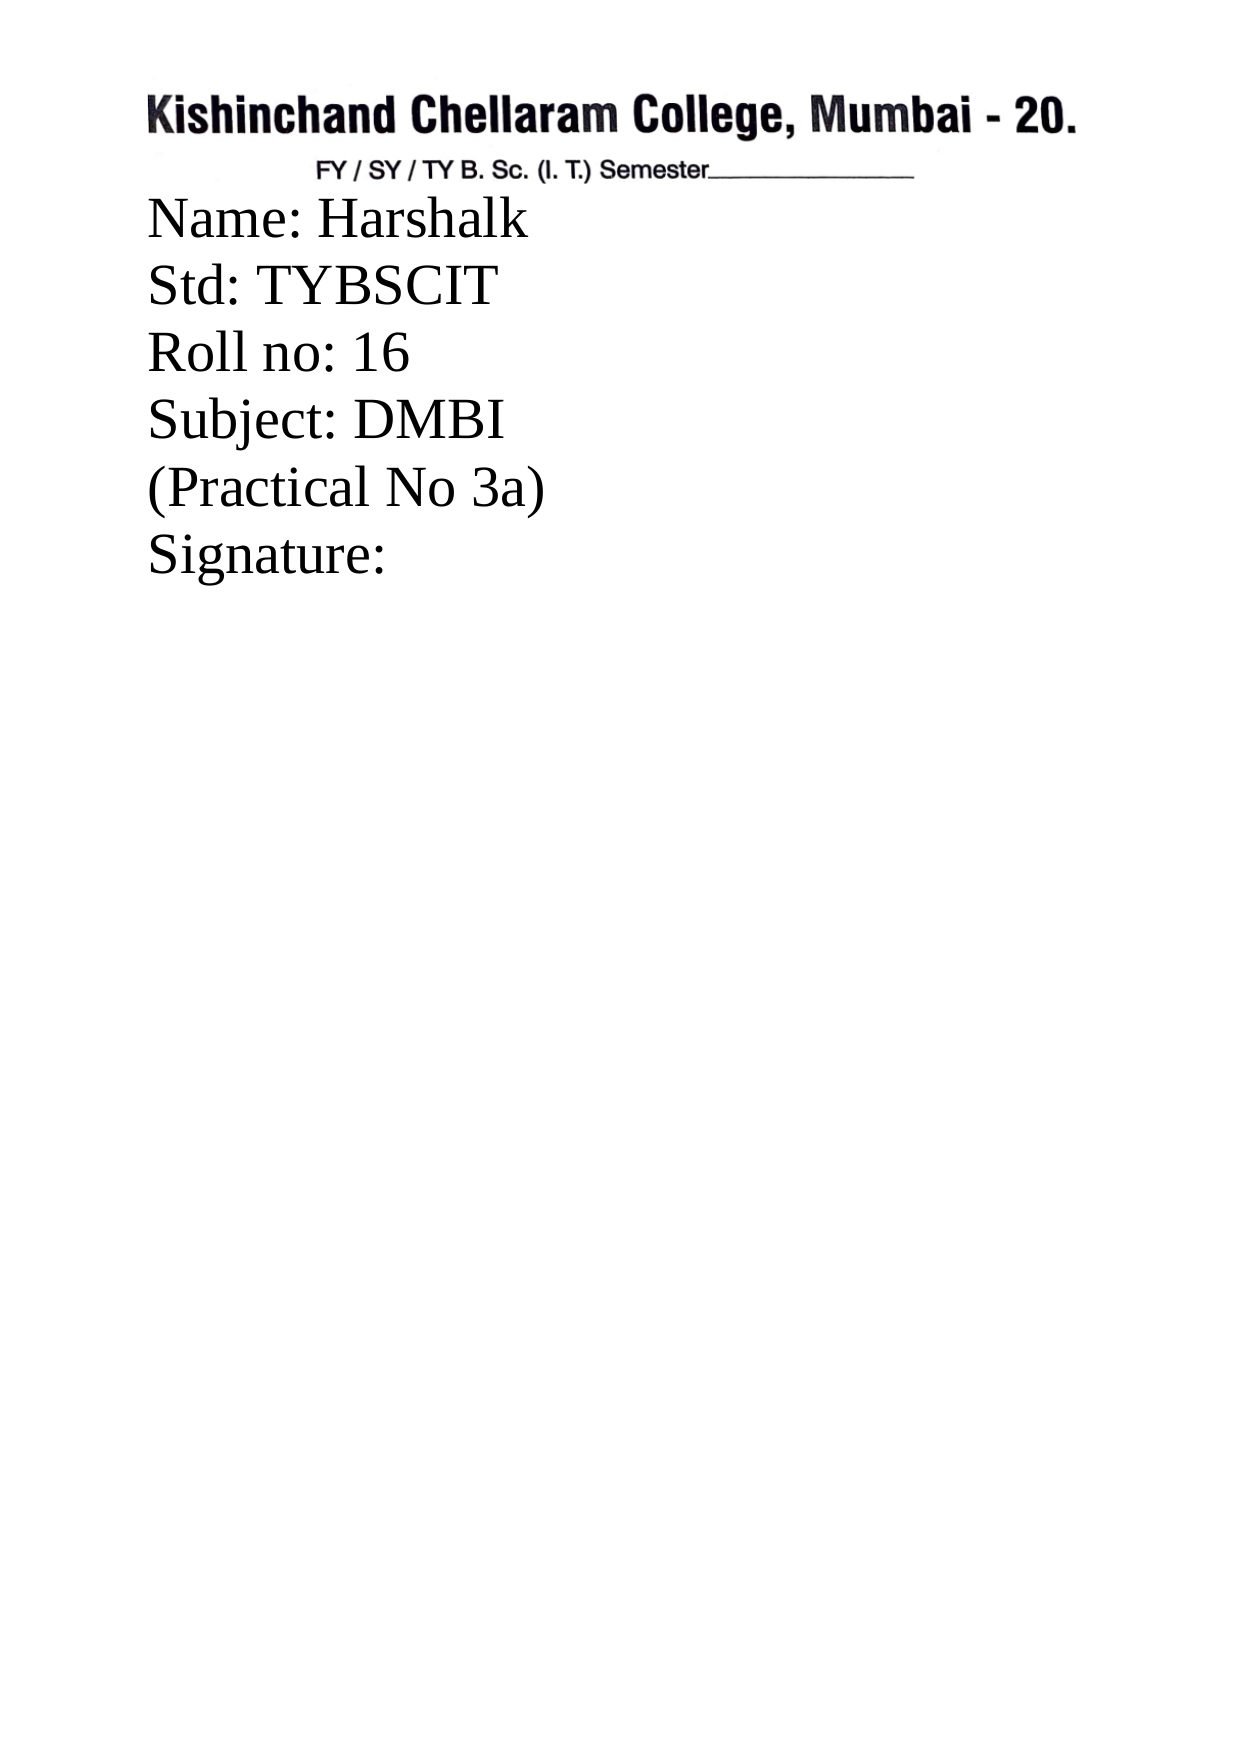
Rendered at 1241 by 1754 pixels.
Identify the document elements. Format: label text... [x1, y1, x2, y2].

text Std: TYBSCIT [148, 250, 1093, 317]
text Roll no: 16 [148, 317, 1093, 384]
text Name: Harshalk [148, 183, 1093, 250]
text Signature: [148, 519, 1093, 586]
text (Practical No 3a) [148, 452, 1093, 519]
text Subject: DMBI [148, 384, 1093, 452]
picture [147, 75, 1088, 184]
